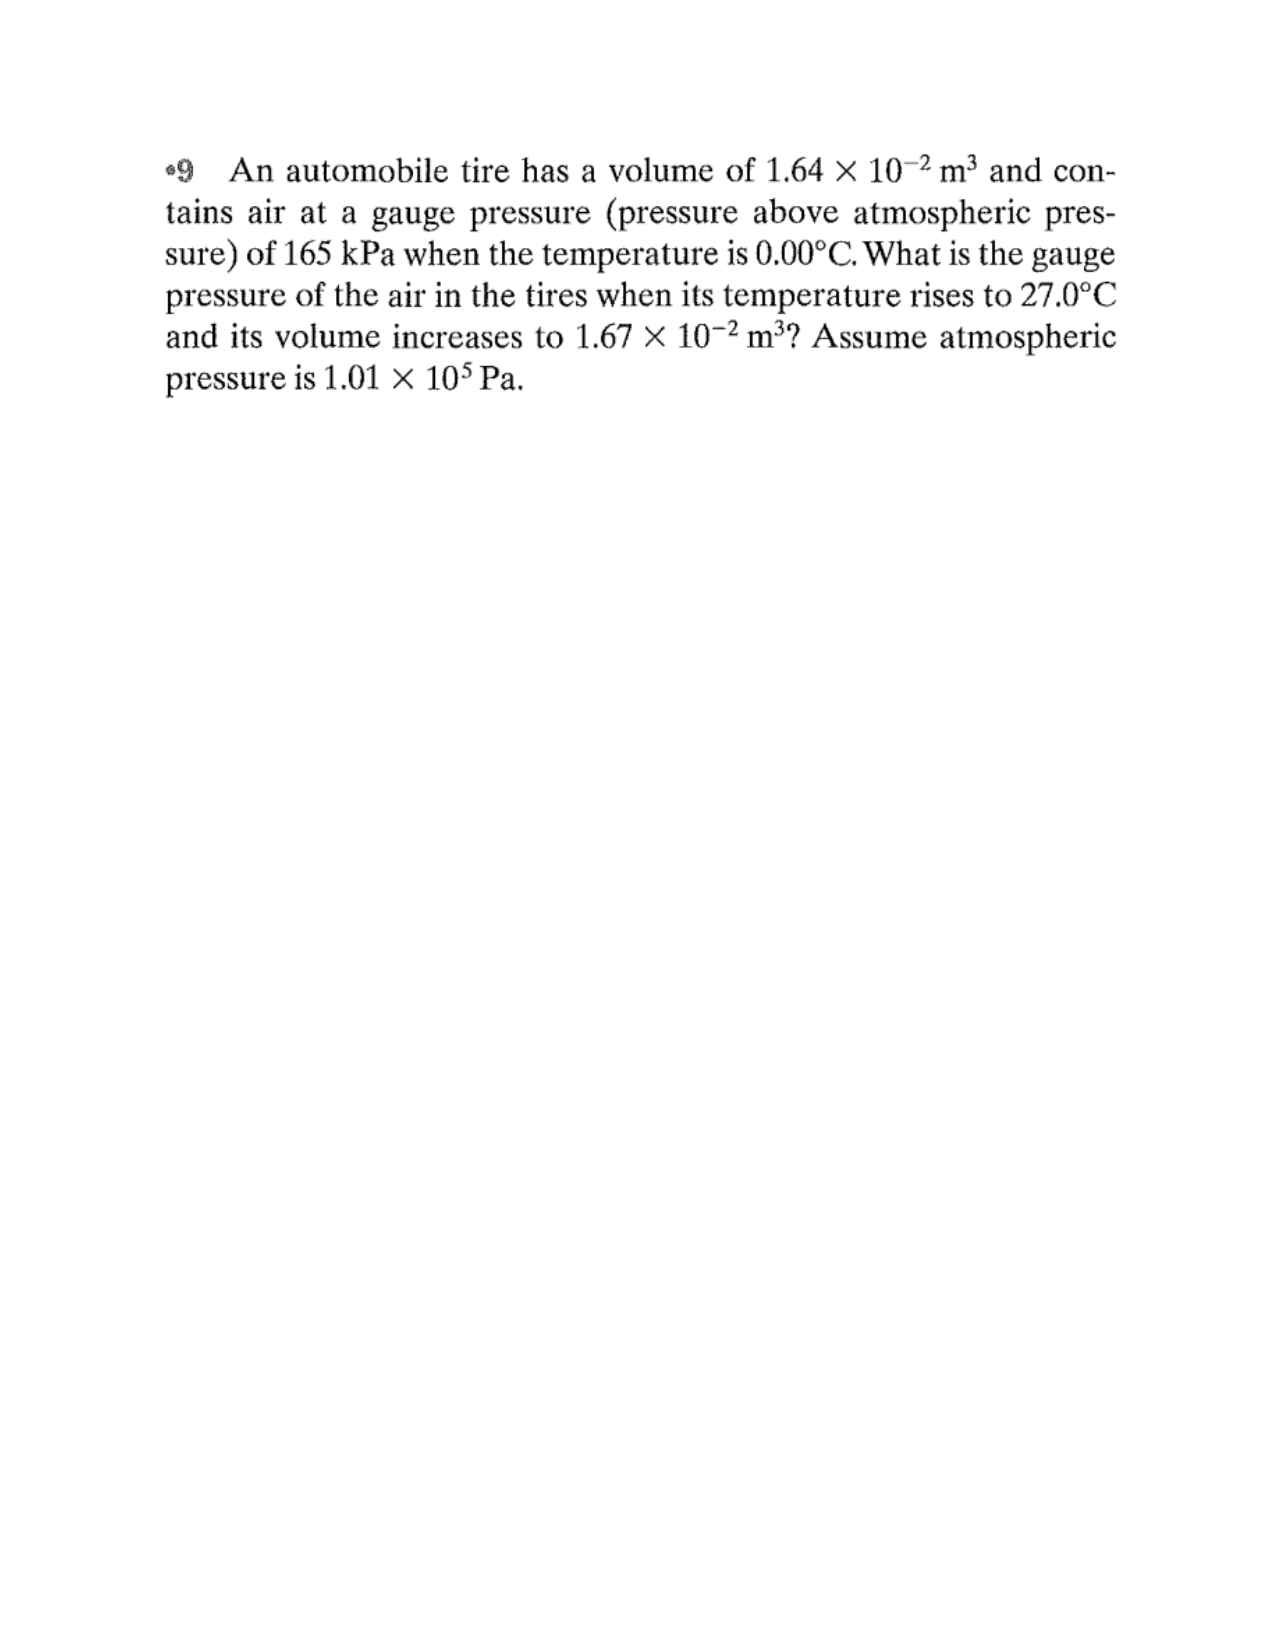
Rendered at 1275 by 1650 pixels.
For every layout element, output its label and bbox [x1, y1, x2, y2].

picture [150, 150, 1125, 415]
